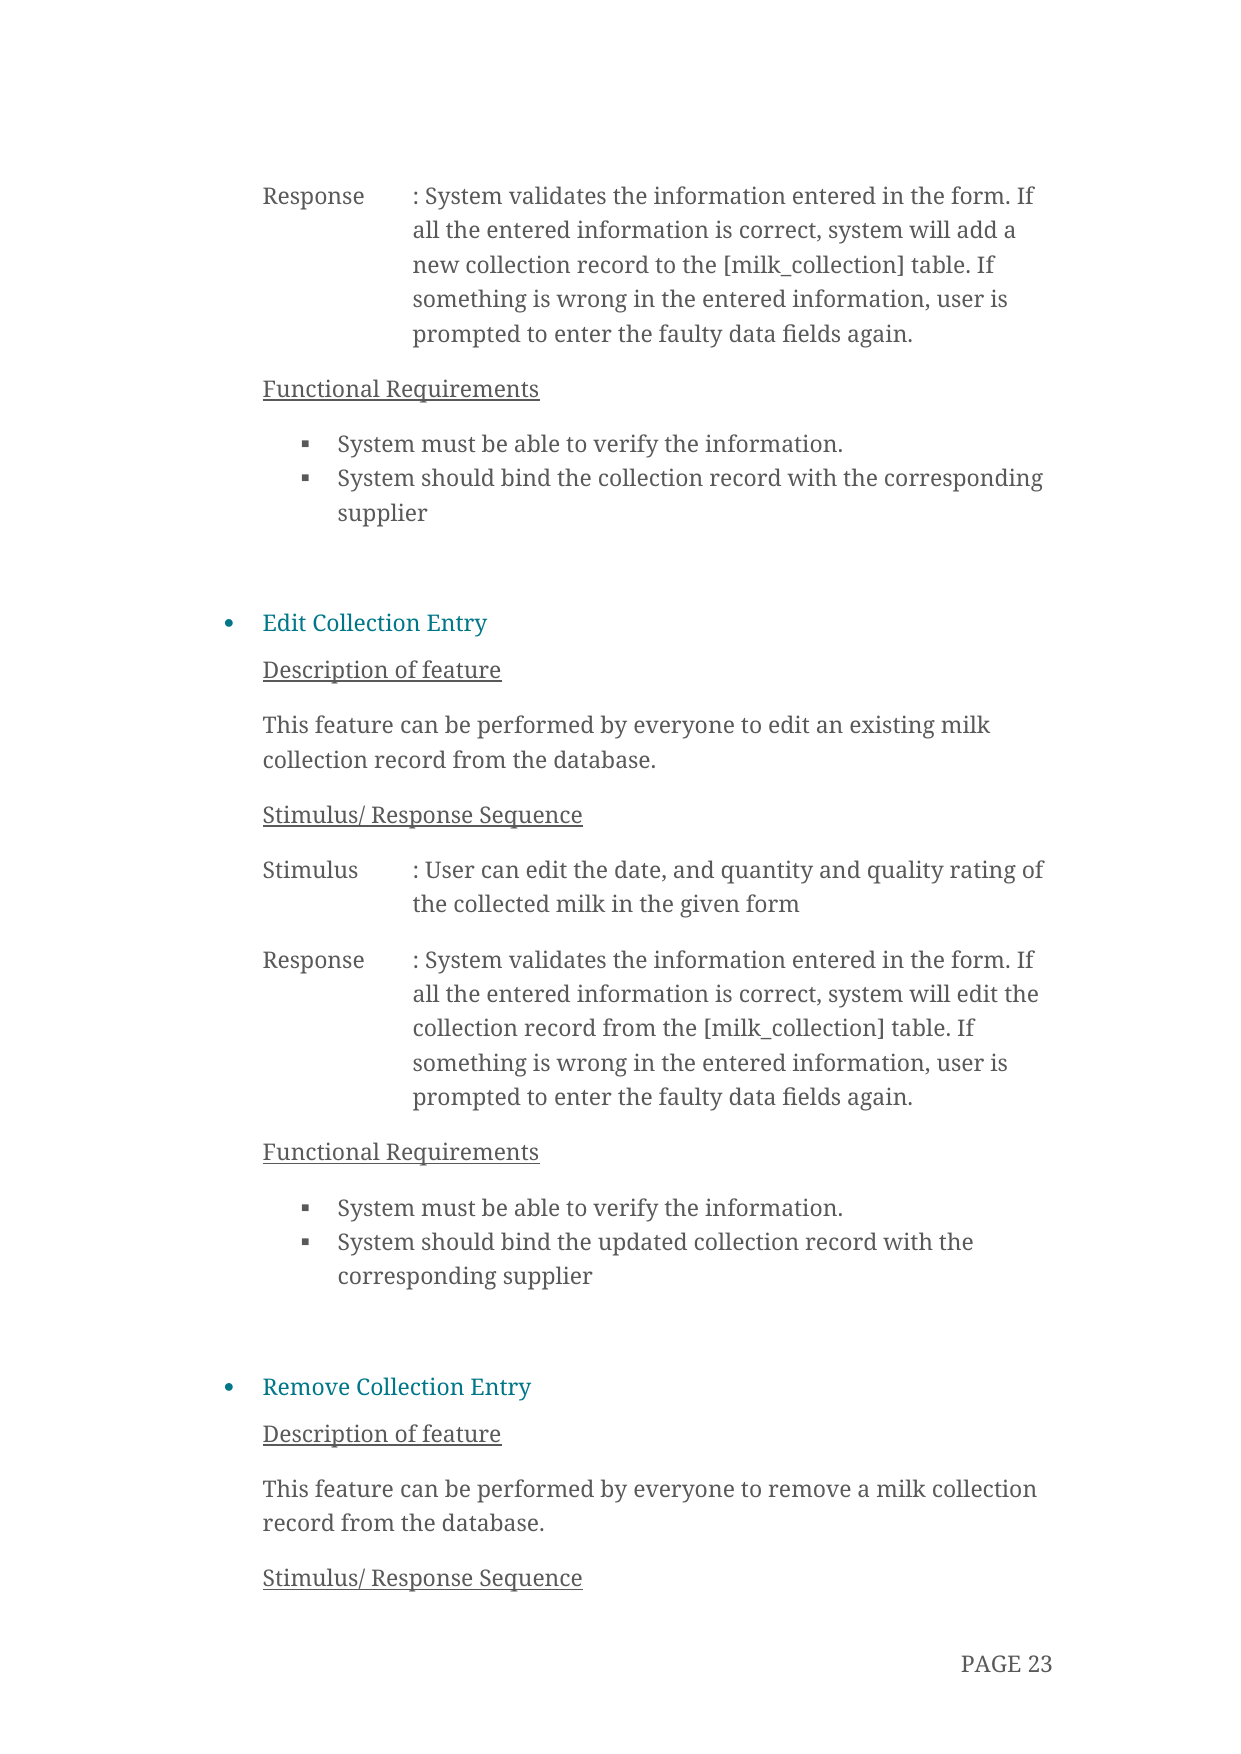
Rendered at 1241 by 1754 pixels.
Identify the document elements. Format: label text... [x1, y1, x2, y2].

list System must be able to verify the information. [300, 1191, 1053, 1223]
text Description of feature [187, 654, 1053, 685]
text This feature can be performed by everyone to remove a milk collection record from the database. [262, 1473, 1053, 1538]
list System must be able to verify the information. [300, 428, 1053, 459]
text Stimulus : User can edit the date, and quantity and quality rating of the collected milk in the given form [262, 854, 1053, 919]
text Functional Requirements [262, 1136, 1053, 1167]
subtitle Remove Collection Entry [225, 1371, 1053, 1402]
text Description of feature [187, 1417, 1053, 1449]
text Functional Requirements [262, 373, 1053, 404]
text Stimulus/ Response Sequence [262, 1562, 1053, 1593]
text Response : System validates the information entered in the form. If all the entered information is correct, system will edit the collection record from the [milk_collection] table. If something is wrong in the entered information, user is prompted to enter the faulty data fields again. [262, 943, 1053, 1112]
text This feature can be performed by everyone to edit an existing milk collection record from the database. [262, 709, 1053, 775]
list System should bind the updated collection record with the corresponding supplier [300, 1226, 1053, 1291]
text Response : System validates the information entered in the form. If all the entered information is correct, system will add a new collection record to the [milk_collection] table. If something is wrong in the entered information, user is prompted to enter the faulty data fields again. [262, 180, 1053, 349]
subtitle Edit Collection Entry [225, 607, 1053, 638]
text Stimulus/ Response Sequence [262, 799, 1053, 830]
list System should bind the collection record with the corresponding supplier [300, 462, 1053, 528]
